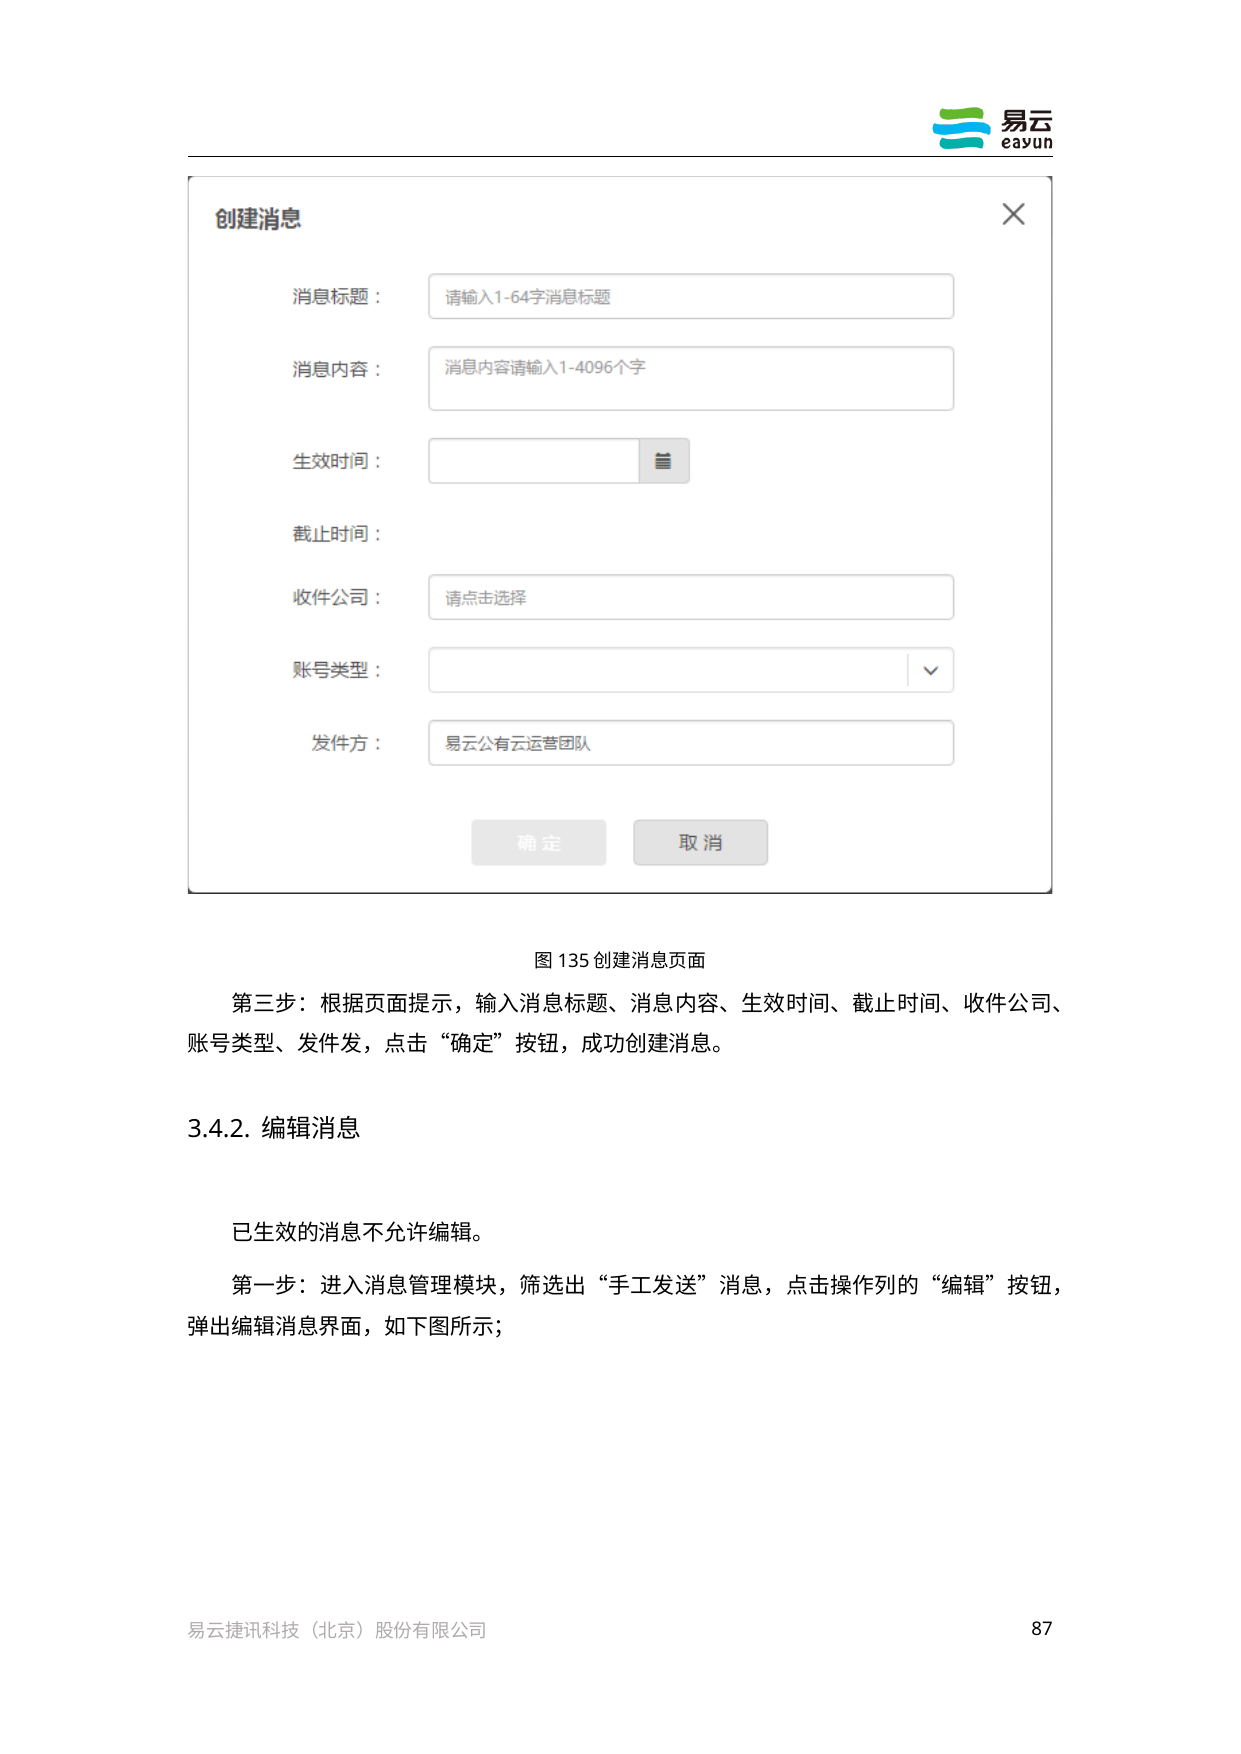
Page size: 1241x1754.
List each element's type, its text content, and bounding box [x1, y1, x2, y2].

text 第三步：根据页面提示，输入消息标题、消息内容、生效时间、截止时间、收件公司、账号类型、发件发，点击“确定”按钮，成功创建消息。 [187, 984, 1053, 1059]
subtitle 编辑消息 [187, 1093, 1053, 1161]
text 第一步：进入消息管理模块，筛选出“手工发送”消息，点击操作列的“编辑”按钮，弹出编辑消息界面，如下图所示； [187, 1267, 1053, 1341]
picture [932, 97, 1053, 156]
picture [187, 176, 1053, 894]
text 已生效的消息不允许编辑。 [231, 1214, 1053, 1248]
text 图 135 创建消息页面 [187, 942, 1053, 976]
